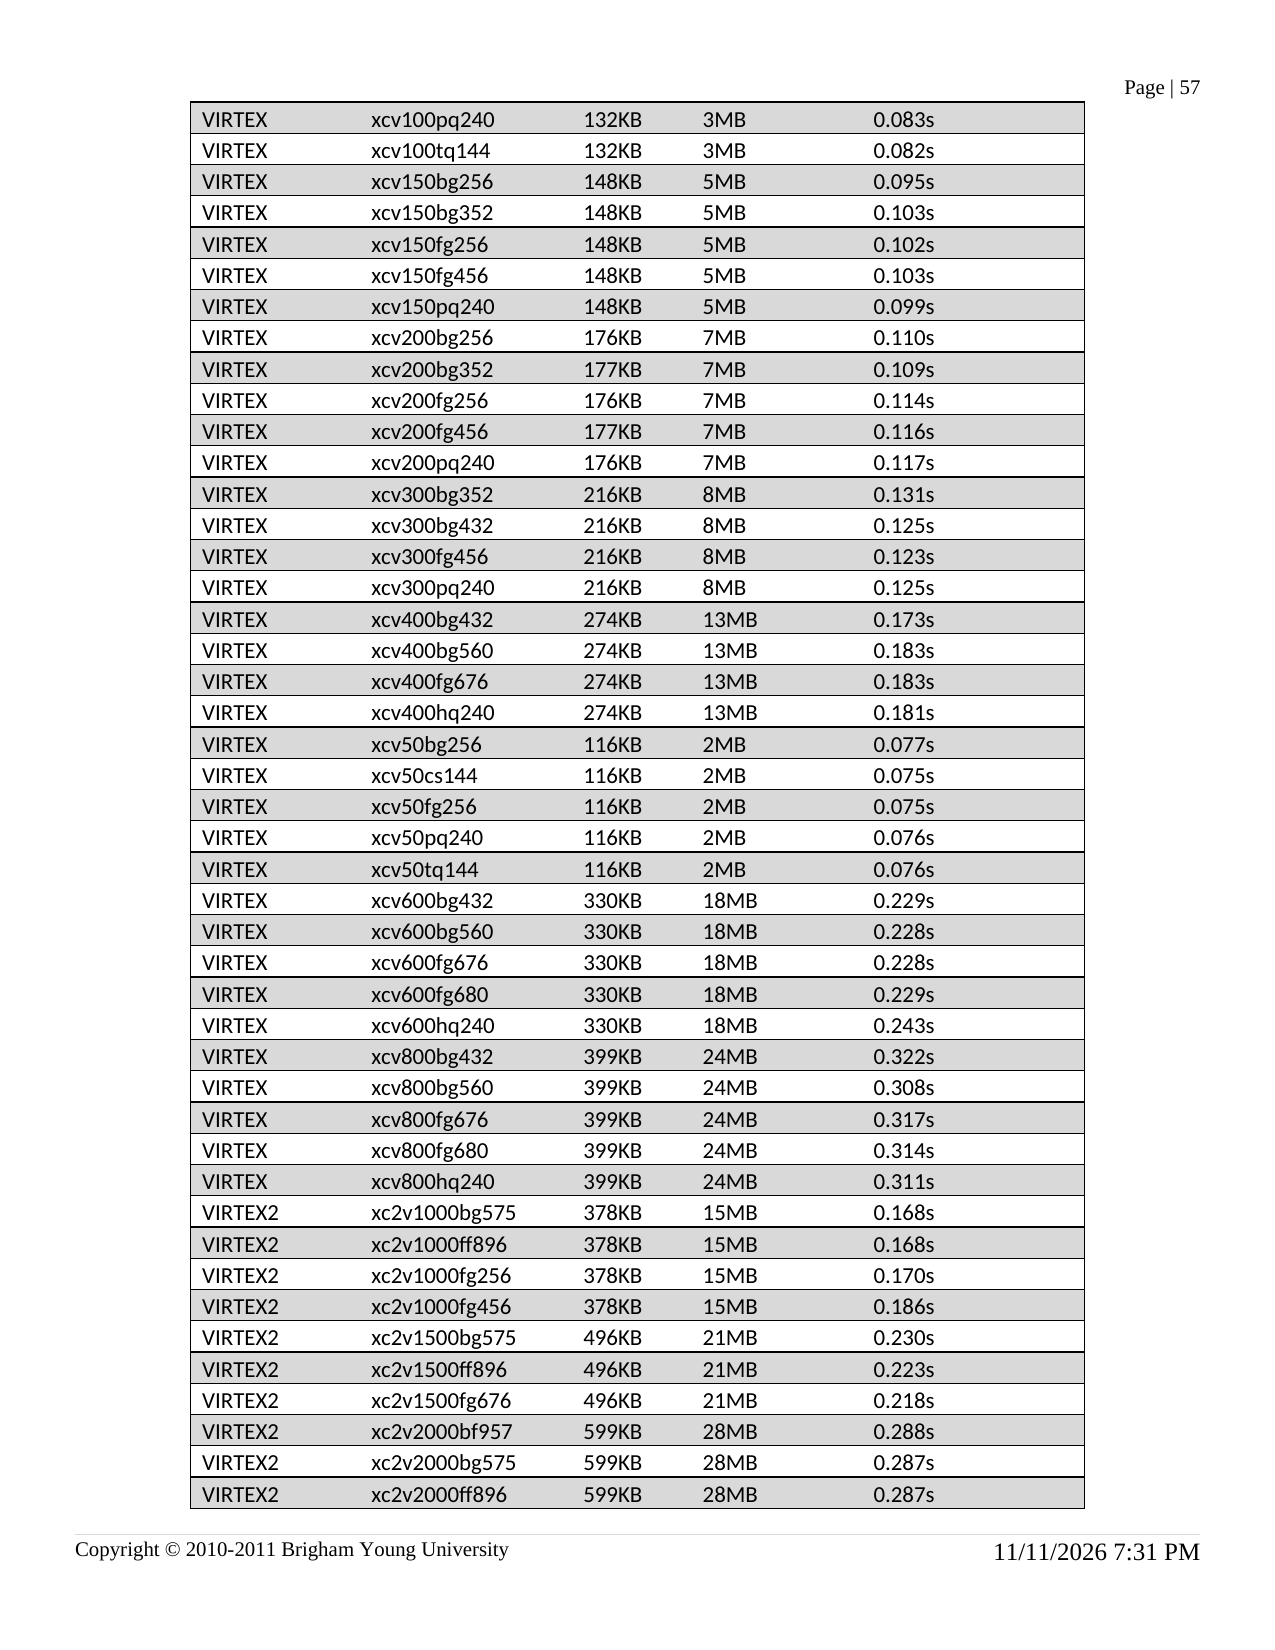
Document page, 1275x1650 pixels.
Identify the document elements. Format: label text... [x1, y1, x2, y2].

table_cell xcv600bg432 [360, 884, 572, 914]
table_cell xcv150bg352 [360, 196, 572, 226]
table_cell 8MB [691, 540, 862, 570]
table_cell xc2v1500ff896 [360, 1353, 572, 1383]
table_cell 599KB [572, 1415, 691, 1445]
table_cell 0.181s [862, 696, 1084, 726]
table_cell VIRTEX [191, 696, 360, 726]
table_cell 176KB [572, 321, 691, 351]
table_cell 3MB [691, 134, 862, 164]
table_cell 116KB [572, 853, 691, 883]
table_cell 0.117s [862, 446, 1084, 476]
table_cell 0.228s [862, 915, 1084, 945]
table_cell xcv50cs144 [360, 759, 572, 789]
table_cell 15MB [691, 1259, 862, 1289]
table_cell 330KB [572, 978, 691, 1008]
table_cell xcv50pq240 [360, 821, 572, 851]
table_cell 0.228s [862, 946, 1084, 976]
table_cell xcv800bg432 [360, 1040, 572, 1070]
table_cell 0.103s [862, 259, 1084, 289]
table_cell xcv150fg256 [360, 228, 572, 258]
table_cell xc2v1000fg456 [360, 1290, 572, 1320]
table_cell VIRTEX2 [191, 1415, 360, 1445]
table_cell xcv600hq240 [360, 1009, 572, 1039]
table_cell 0.075s [862, 790, 1084, 820]
table_cell VIRTEX [191, 1040, 360, 1070]
table_cell VIRTEX [191, 228, 360, 258]
table_cell VIRTEX [191, 478, 360, 508]
table_cell 216KB [572, 540, 691, 570]
table_cell 378KB [572, 1290, 691, 1320]
table_cell 399KB [572, 1071, 691, 1101]
table_cell xcv400hq240 [360, 696, 572, 726]
table_cell xcv800fg680 [360, 1134, 572, 1164]
table_cell 177KB [572, 415, 691, 445]
table_cell 0.186s [862, 1290, 1084, 1320]
table_cell xcv150pq240 [360, 290, 572, 320]
table_cell 176KB [572, 446, 691, 476]
table_cell 148KB [572, 196, 691, 226]
table_cell 330KB [572, 884, 691, 914]
table_cell 599KB [572, 1446, 691, 1476]
table_cell VIRTEX [191, 384, 360, 414]
table_cell VIRTEX [191, 103, 360, 133]
table_cell VIRTEX [191, 1103, 360, 1133]
table_cell VIRTEX [191, 634, 360, 664]
table_cell xcv600bg560 [360, 915, 572, 945]
table_cell 0.103s [862, 196, 1084, 226]
table_cell 148KB [572, 228, 691, 258]
table_cell VIRTEX [191, 571, 360, 601]
table_cell 28MB [691, 1415, 862, 1445]
table_cell 7MB [691, 415, 862, 445]
table_cell 0.322s [862, 1040, 1084, 1070]
table_cell 0.102s [862, 228, 1084, 258]
table_cell VIRTEX2 [191, 1321, 360, 1351]
table_cell 24MB [691, 1134, 862, 1164]
table_cell 13MB [691, 634, 862, 664]
table_cell VIRTEX [191, 1165, 360, 1195]
table_cell 399KB [572, 1165, 691, 1195]
table_cell 0.314s [862, 1134, 1084, 1164]
table_cell 0.173s [862, 603, 1084, 633]
table_cell VIRTEX2 [191, 1478, 360, 1508]
table_cell VIRTEX [191, 196, 360, 226]
table_cell 0.170s [862, 1259, 1084, 1289]
table_cell 0.183s [862, 634, 1084, 664]
table_cell xcv400bg432 [360, 603, 572, 633]
table_cell xcv300bg432 [360, 509, 572, 539]
table_cell xc2v2000bf957 [360, 1415, 572, 1445]
table_cell 0.075s [862, 759, 1084, 789]
table_cell VIRTEX [191, 603, 360, 633]
table_cell 216KB [572, 509, 691, 539]
table_cell 21MB [691, 1353, 862, 1383]
table_cell 496KB [572, 1384, 691, 1414]
table_cell 0.183s [862, 665, 1084, 695]
table_cell 18MB [691, 946, 862, 976]
table_cell 116KB [572, 728, 691, 758]
table_cell VIRTEX2 [191, 1353, 360, 1383]
table_cell xcv200fg256 [360, 384, 572, 414]
table_cell xcv800fg676 [360, 1103, 572, 1133]
table_cell xc2v1500bg575 [360, 1321, 572, 1351]
table_cell 216KB [572, 478, 691, 508]
table_cell 274KB [572, 696, 691, 726]
table_cell xcv300bg352 [360, 478, 572, 508]
table_cell VIRTEX [191, 1009, 360, 1039]
table_cell VIRTEX [191, 821, 360, 851]
table_cell 0.116s [862, 415, 1084, 445]
table_cell VIRTEX [191, 759, 360, 789]
table_cell xcv200bg256 [360, 321, 572, 351]
table_cell VIRTEX [191, 1134, 360, 1164]
table_cell 176KB [572, 384, 691, 414]
table_cell 3MB [691, 103, 862, 133]
table_cell 0.077s [862, 728, 1084, 758]
table_cell 177KB [572, 353, 691, 383]
table_cell 0.076s [862, 853, 1084, 883]
table_cell xcv150fg456 [360, 259, 572, 289]
table_cell 24MB [691, 1040, 862, 1070]
table_cell 0.095s [862, 165, 1084, 195]
table_cell 274KB [572, 603, 691, 633]
table_cell xcv800bg560 [360, 1071, 572, 1101]
table_cell VIRTEX [191, 259, 360, 289]
table_cell 15MB [691, 1290, 862, 1320]
table_cell 116KB [572, 790, 691, 820]
table_cell 330KB [572, 946, 691, 976]
table_cell xcv400fg676 [360, 665, 572, 695]
table_cell VIRTEX2 [191, 1446, 360, 1476]
table_cell VIRTEX [191, 1071, 360, 1101]
table_cell 21MB [691, 1321, 862, 1351]
table_cell 2MB [691, 728, 862, 758]
table_cell 13MB [691, 603, 862, 633]
table_cell 399KB [572, 1134, 691, 1164]
table_cell xcv300pq240 [360, 571, 572, 601]
table_cell 0.288s [862, 1415, 1084, 1445]
table_cell VIRTEX [191, 353, 360, 383]
table_cell 2MB [691, 821, 862, 851]
table_cell VIRTEX2 [191, 1228, 360, 1258]
table_cell 132KB [572, 134, 691, 164]
table_cell 330KB [572, 1009, 691, 1039]
table_cell 330KB [572, 915, 691, 945]
table_cell 148KB [572, 290, 691, 320]
table_cell 0.125s [862, 509, 1084, 539]
table_cell VIRTEX [191, 509, 360, 539]
table_cell 399KB [572, 1103, 691, 1133]
table_cell xcv200fg456 [360, 415, 572, 445]
table_cell 0.230s [862, 1321, 1084, 1351]
table_cell 8MB [691, 571, 862, 601]
table_cell xc2v1000fg256 [360, 1259, 572, 1289]
table_cell 274KB [572, 634, 691, 664]
table_cell 0.082s [862, 134, 1084, 164]
table_cell xc2v1000bg575 [360, 1196, 572, 1226]
table_cell xcv600fg676 [360, 946, 572, 976]
table_cell VIRTEX [191, 978, 360, 1008]
table_cell xc2v2000bg575 [360, 1446, 572, 1476]
table_cell 13MB [691, 665, 862, 695]
table_cell 0.110s [862, 321, 1084, 351]
table_cell 2MB [691, 790, 862, 820]
table_cell VIRTEX [191, 946, 360, 976]
table_cell 116KB [572, 759, 691, 789]
table_cell 0.131s [862, 478, 1084, 508]
table_cell 5MB [691, 228, 862, 258]
table_cell 0.317s [862, 1103, 1084, 1133]
table_cell 2MB [691, 759, 862, 789]
table_cell 24MB [691, 1103, 862, 1133]
table_cell xcv150bg256 [360, 165, 572, 195]
table_cell 0.114s [862, 384, 1084, 414]
table_cell 0.287s [862, 1478, 1084, 1508]
table_cell 378KB [572, 1259, 691, 1289]
table_cell 0.125s [862, 571, 1084, 601]
table_cell 8MB [691, 509, 862, 539]
table_cell 28MB [691, 1446, 862, 1476]
table_cell VIRTEX [191, 728, 360, 758]
table_cell VIRTEX [191, 134, 360, 164]
table_cell 0.287s [862, 1446, 1084, 1476]
table_cell 0.083s [862, 103, 1084, 133]
table_cell 18MB [691, 978, 862, 1008]
table_cell 496KB [572, 1353, 691, 1383]
table_cell 0.076s [862, 821, 1084, 851]
table_cell 24MB [691, 1165, 862, 1195]
table_cell 7MB [691, 321, 862, 351]
table_cell xc2v1500fg676 [360, 1384, 572, 1414]
table_cell 2MB [691, 853, 862, 883]
table_cell 378KB [572, 1228, 691, 1258]
table_cell VIRTEX2 [191, 1259, 360, 1289]
table_cell 18MB [691, 884, 862, 914]
table_cell 28MB [691, 1478, 862, 1508]
table_cell 0.218s [862, 1384, 1084, 1414]
table_cell VIRTEX [191, 290, 360, 320]
table_cell xcv800hq240 [360, 1165, 572, 1195]
table_cell VIRTEX [191, 665, 360, 695]
table_cell 15MB [691, 1196, 862, 1226]
table_cell VIRTEX [191, 165, 360, 195]
table_cell 496KB [572, 1321, 691, 1351]
table_cell 0.168s [862, 1228, 1084, 1258]
table_cell 116KB [572, 821, 691, 851]
table_cell 599KB [572, 1478, 691, 1508]
table_cell xcv100pq240 [360, 103, 572, 133]
table_cell VIRTEX [191, 790, 360, 820]
table_cell 399KB [572, 1040, 691, 1070]
table_cell 378KB [572, 1196, 691, 1226]
table_cell 216KB [572, 571, 691, 601]
table_cell 132KB [572, 103, 691, 133]
table_cell 0.243s [862, 1009, 1084, 1039]
table_cell 0.123s [862, 540, 1084, 570]
table_cell 5MB [691, 165, 862, 195]
table_cell xcv200bg352 [360, 353, 572, 383]
table_cell 0.223s [862, 1353, 1084, 1383]
table_cell VIRTEX2 [191, 1290, 360, 1320]
table_cell VIRTEX [191, 915, 360, 945]
table_cell 5MB [691, 259, 862, 289]
table_cell VIRTEX2 [191, 1196, 360, 1226]
table_cell xcv200pq240 [360, 446, 572, 476]
table_cell 5MB [691, 196, 862, 226]
table_cell 18MB [691, 1009, 862, 1039]
table_cell 15MB [691, 1228, 862, 1258]
table_cell 24MB [691, 1071, 862, 1101]
table_cell xc2v1000ff896 [360, 1228, 572, 1258]
table_cell 0.308s [862, 1071, 1084, 1101]
table_cell xcv50bg256 [360, 728, 572, 758]
table_cell 5MB [691, 290, 862, 320]
table_cell VIRTEX [191, 540, 360, 570]
table_cell 0.109s [862, 353, 1084, 383]
table_cell 0.229s [862, 884, 1084, 914]
table_cell 148KB [572, 259, 691, 289]
table_cell 148KB [572, 165, 691, 195]
table_cell VIRTEX [191, 446, 360, 476]
table_cell 0.168s [862, 1196, 1084, 1226]
table_cell xcv50fg256 [360, 790, 572, 820]
table_cell 13MB [691, 696, 862, 726]
table_cell VIRTEX [191, 884, 360, 914]
table_cell 8MB [691, 478, 862, 508]
table_cell VIRTEX2 [191, 1384, 360, 1414]
table_cell xcv300fg456 [360, 540, 572, 570]
table_cell VIRTEX [191, 853, 360, 883]
table_cell VIRTEX [191, 415, 360, 445]
table_cell xcv50tq144 [360, 853, 572, 883]
table_cell 18MB [691, 915, 862, 945]
table_cell 21MB [691, 1384, 862, 1414]
table_cell 7MB [691, 446, 862, 476]
table_cell xc2v2000ff896 [360, 1478, 572, 1508]
table_cell 0.311s [862, 1165, 1084, 1195]
table_cell 7MB [691, 384, 862, 414]
table_cell 7MB [691, 353, 862, 383]
table_cell 0.229s [862, 978, 1084, 1008]
table_cell 0.099s [862, 290, 1084, 320]
table_cell xcv400bg560 [360, 634, 572, 664]
table_cell 274KB [572, 665, 691, 695]
table_cell xcv600fg680 [360, 978, 572, 1008]
table_cell VIRTEX [191, 321, 360, 351]
table_cell xcv100tq144 [360, 134, 572, 164]
